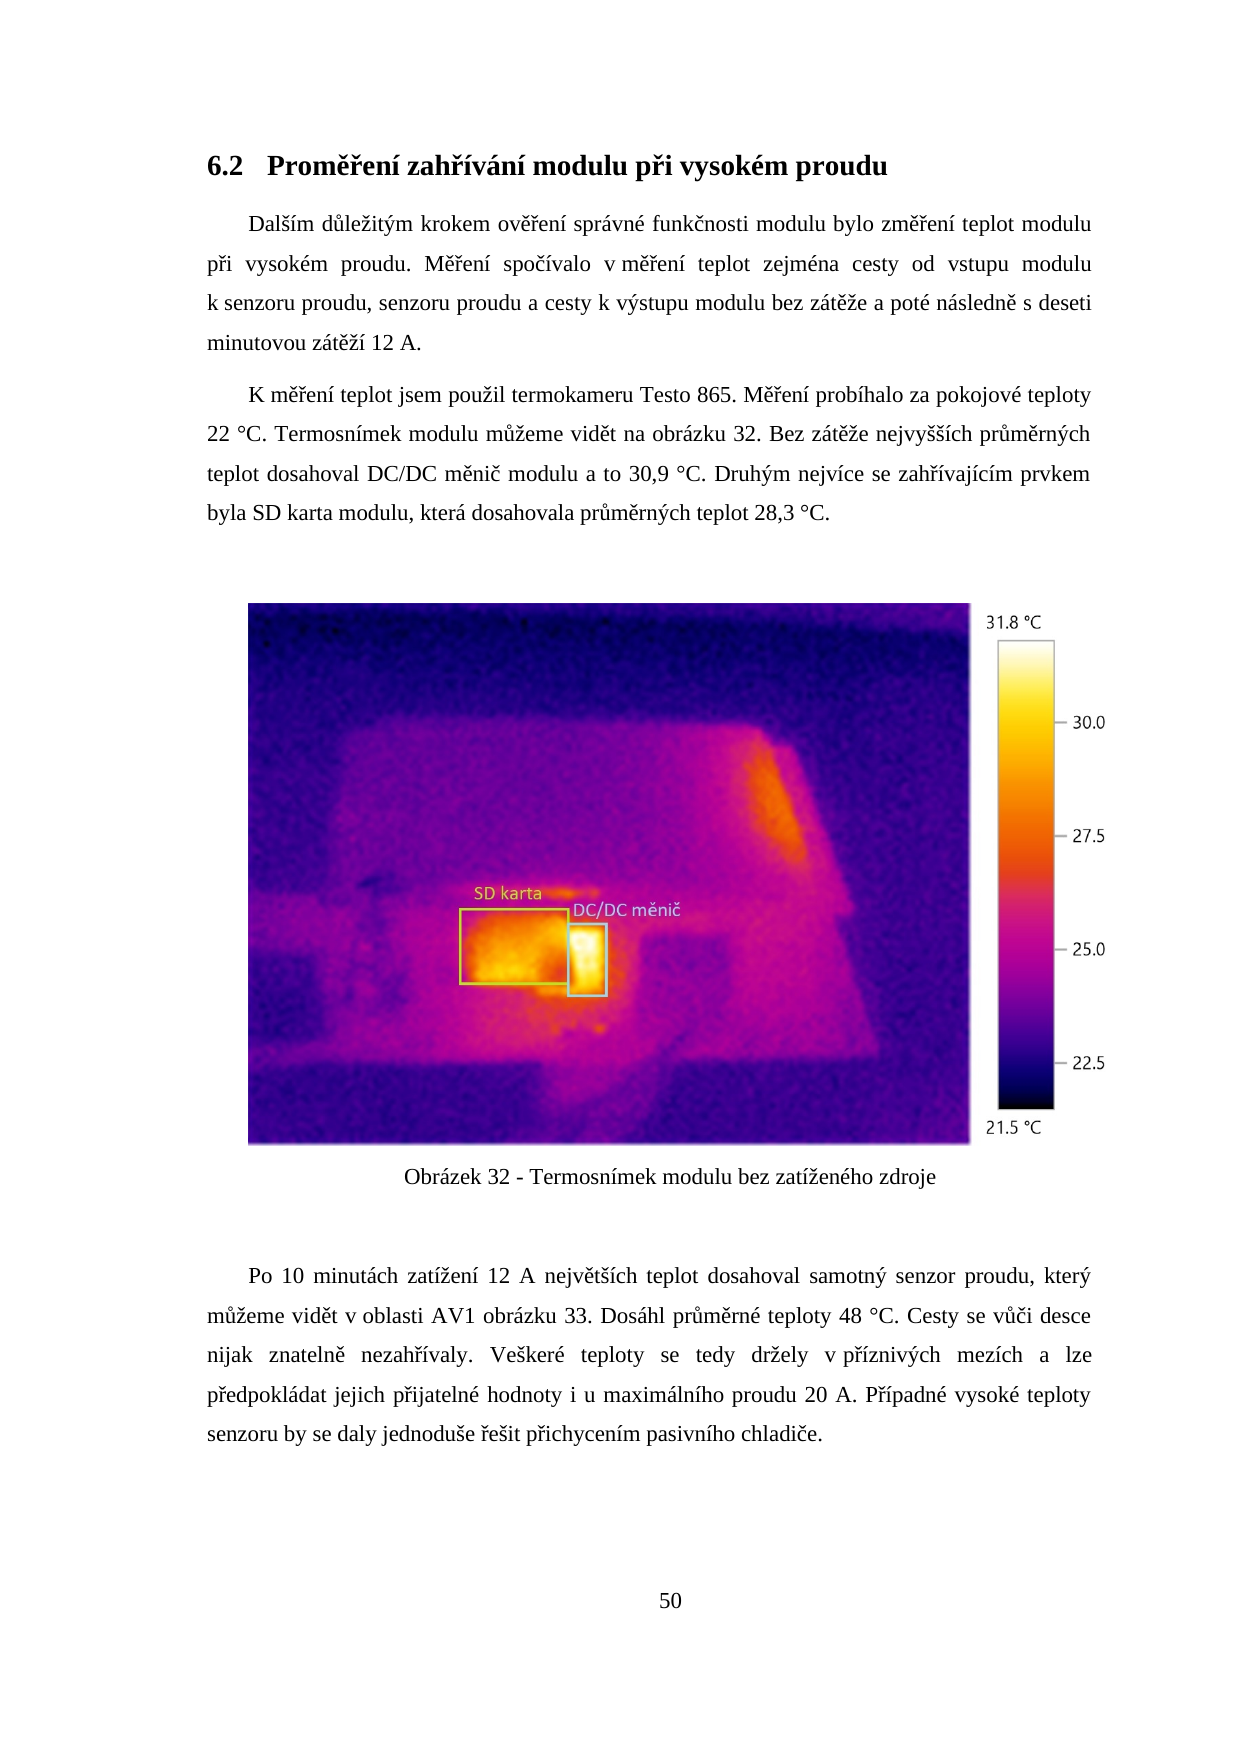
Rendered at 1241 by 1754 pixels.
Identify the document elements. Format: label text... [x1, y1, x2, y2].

subtitle Proměření zahřívání modulu při vysokém proudu [207, 148, 1092, 181]
text Po 10 minutách zatížení 12 A největších teplot dosahoval samotný senzor proudu, který můžeme vidět v oblasti AV1 obrázku 33. Dosáhl průměrné teploty 48 °C. Cesty se vůči desce nijak znatelně nezahřívaly. Veškeré teploty se tedy držely v příznivých mezích a lze předpokládat jejich přijatelné hodnoty i u maximálního proudu 20 A. Případné vysoké teploty senzoru by se daly jednoduše řešit přichycením pasivního chladiče. [207, 1262, 1092, 1447]
text Dalším důležitým krokem ověření správné funkčnosti modulu bylo změření teplot modulu při vysokém proudu. Měření spočívalo v měření teplot zejména cesty od vstupu modulu k senzoru proudu, senzoru proudu a cesty k výstupu modulu bez zátěže a poté následně s deseti minutovou zátěží 12 A. [207, 211, 1092, 355]
text K měření teplot jsem použil termokameru Testo 865. Měření probíhalo za pokojové teploty 22 °C. Termosnímek modulu můžeme vidět na obrázku 32. Bez zátěže nejvyšších průměrných teplot dosahoval DC/DC měnič modulu a to 30,9 °C. Druhým nejvíce se zahřívajícím prvkem byla SD karta modulu, která dosahovala průměrných teplot 28,3 °C. [207, 381, 1092, 526]
text Obrázek 32 - Termosnímek modulu bez zatíženého zdroje [207, 1163, 1092, 1189]
picture [248, 603, 1134, 1146]
